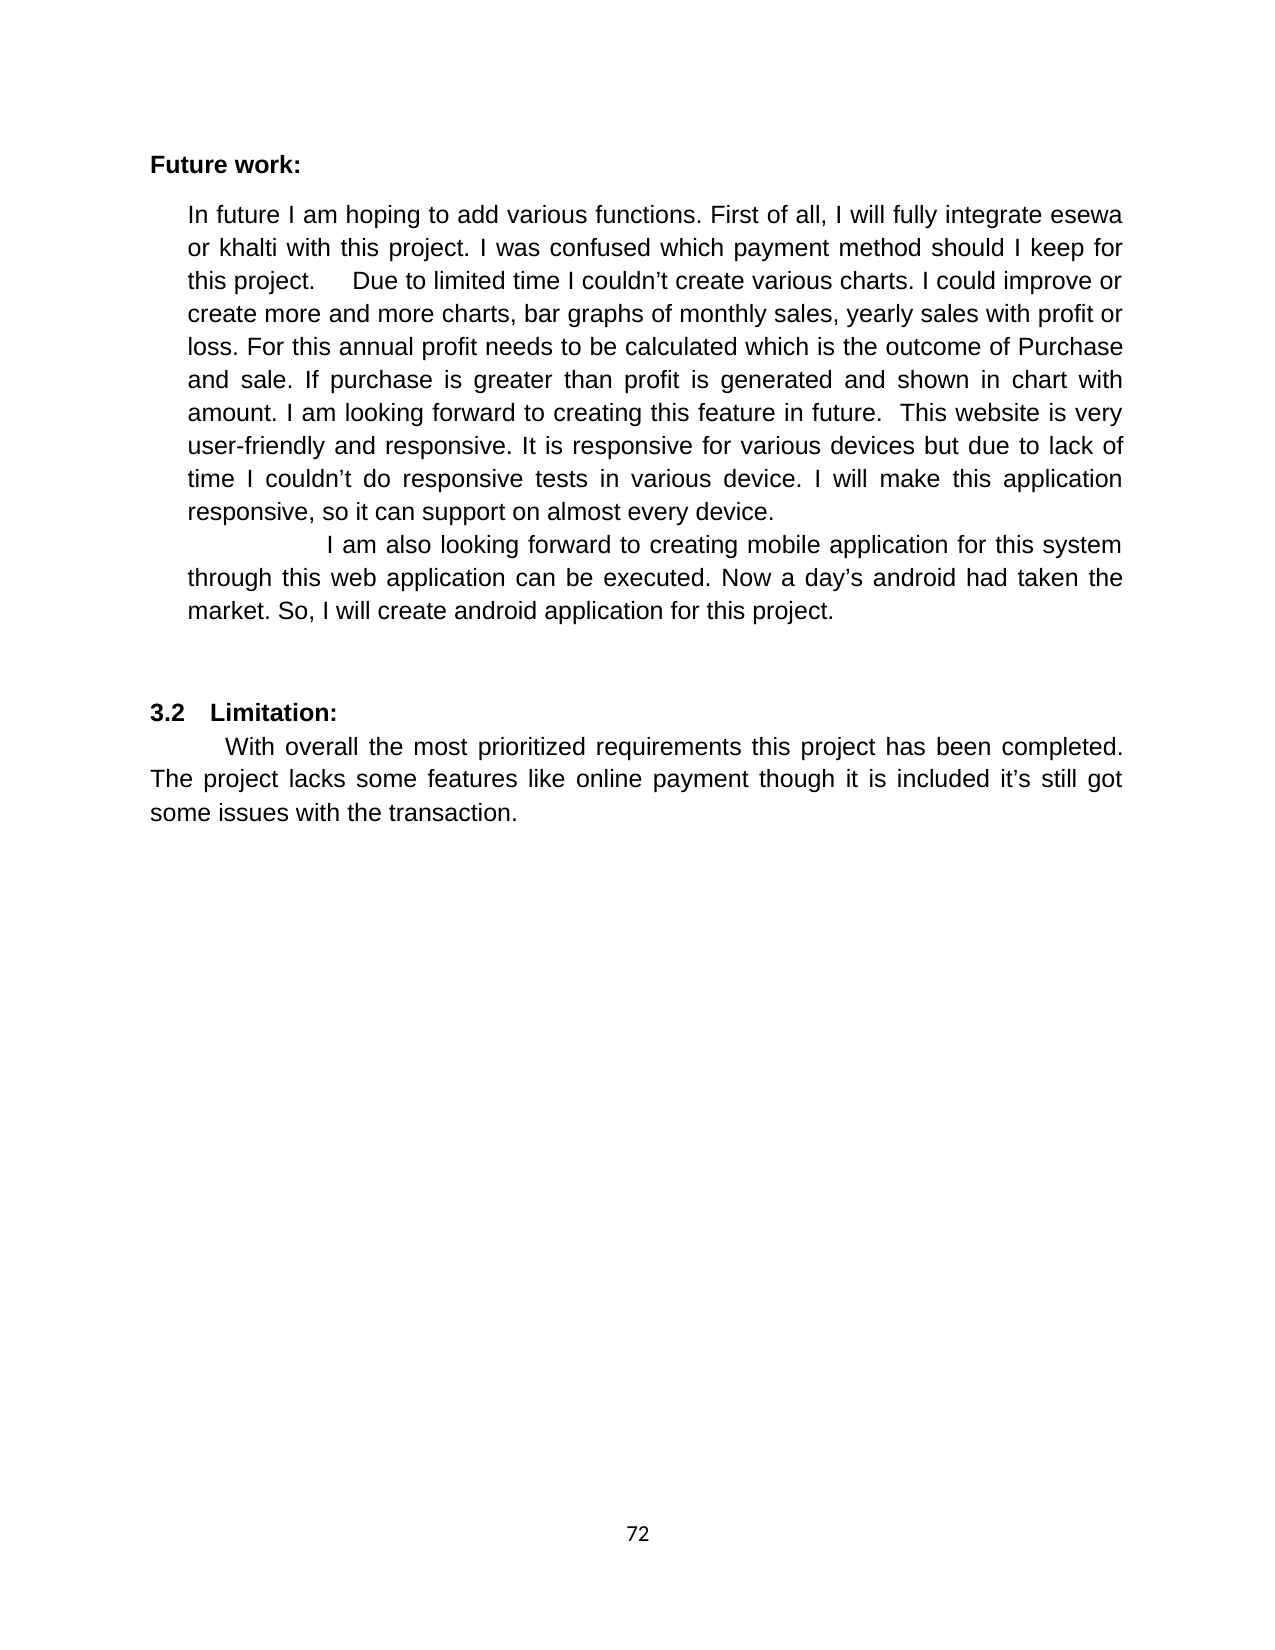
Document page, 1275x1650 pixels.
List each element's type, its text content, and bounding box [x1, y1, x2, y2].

text With overall the most prioritized requirements this project has been completed. The project lacks some features like online payment though it is included it’s still got some issues with the transaction. [150, 731, 1125, 826]
list I am also looking forward to creating mobile application for this system through this web application can be executed. Now a day’s android had taken the market. So, I will create android application for this project. [187, 530, 1125, 625]
list In future I am hoping to add various functions. First of all, I will fully integrate esewa or khalti with this project. I was confused which payment method should I keep for this project. Due to limited time I couldn’t create various charts. I could improve or create more and more charts, bar graphs of monthly sales, yearly sales with profit or loss. For this annual profit needs to be calculated which is the outcome of Purchase and sale. If purchase is greater than profit is generated and shown in chart with amount. I am looking forward to creating this feature in future. This website is very user-friendly and responsive. It is responsive for various devices but due to lack of time I couldn’t do responsive tests in various device. I will make this application responsive, so it can support on almost every device. [187, 200, 1125, 526]
text Future work: [150, 150, 1125, 179]
subtitle Limitation: [150, 698, 1125, 727]
